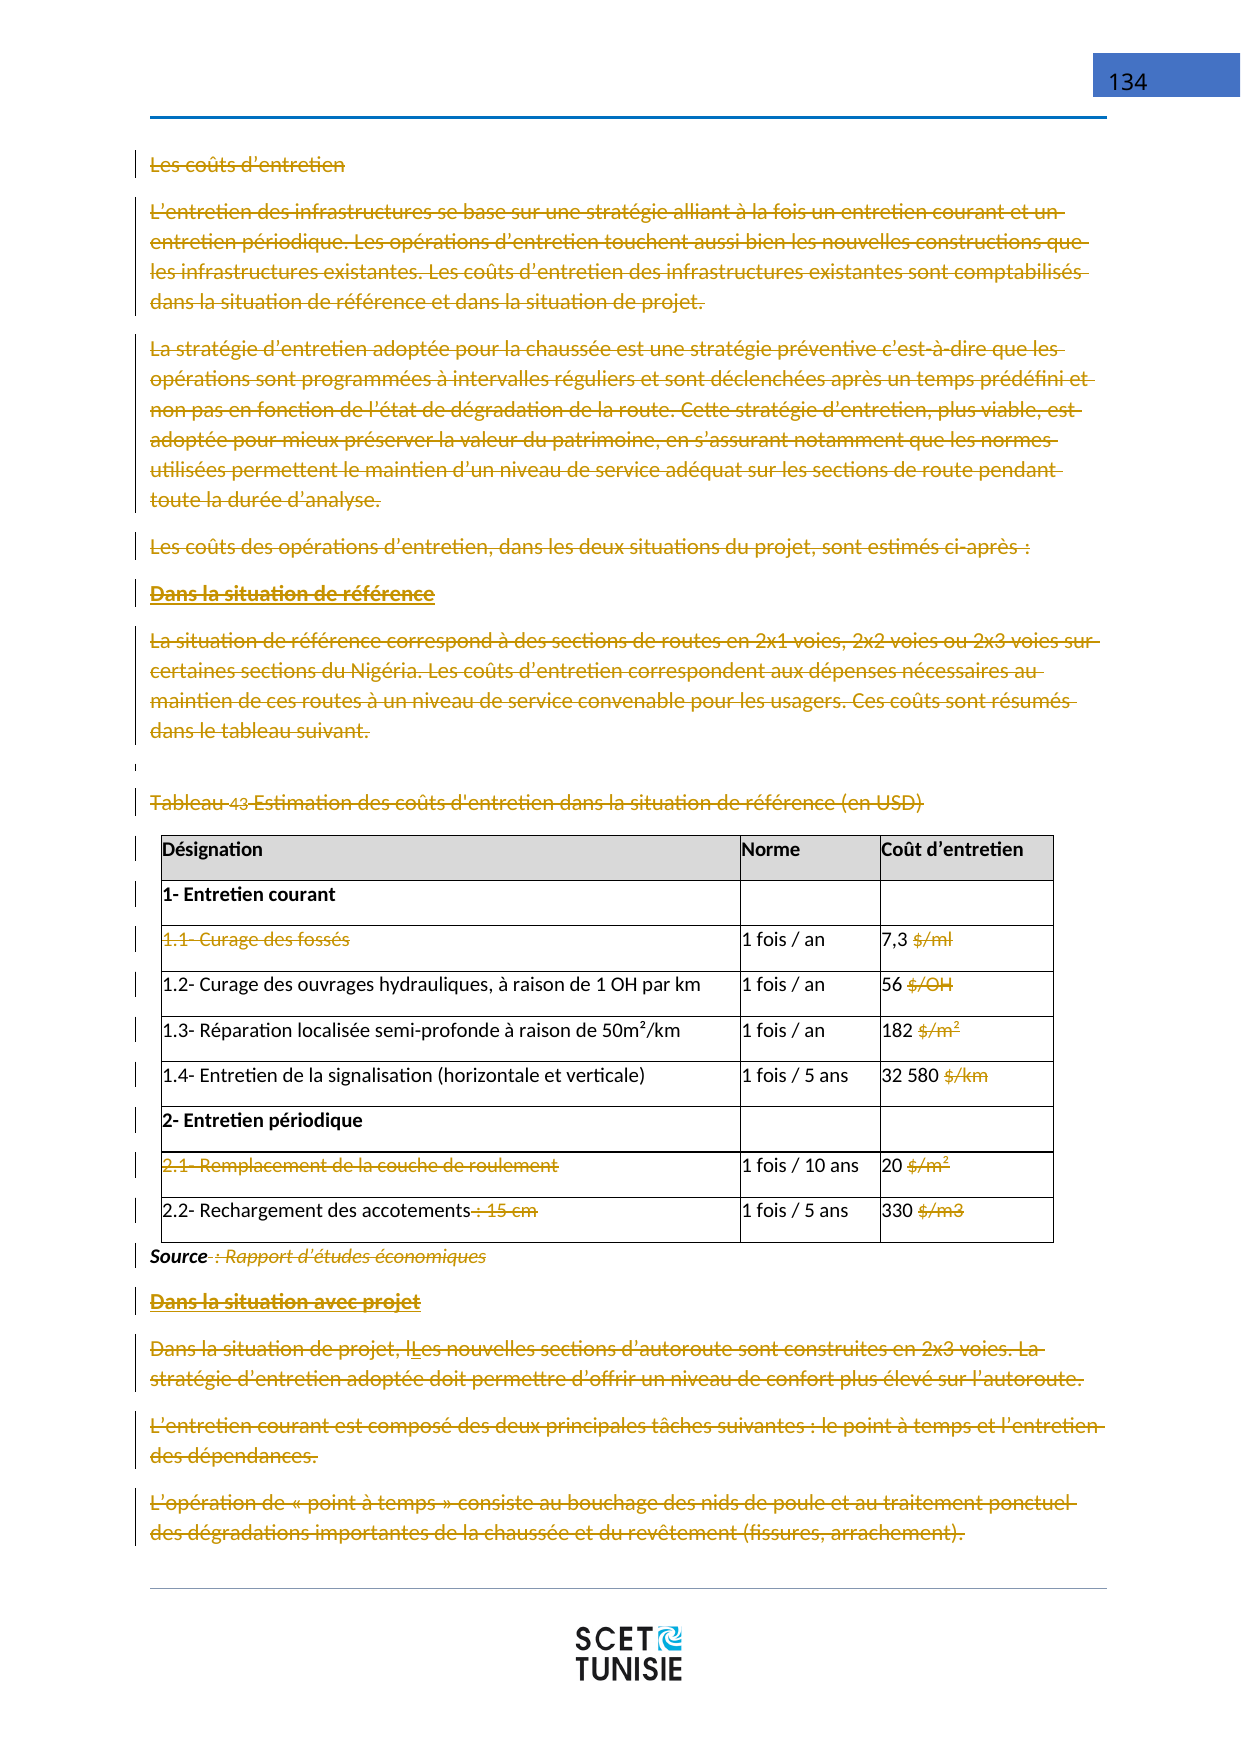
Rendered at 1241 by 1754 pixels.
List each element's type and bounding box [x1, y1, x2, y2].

table_cell [162, 1198, 740, 1242]
table_cell [162, 881, 740, 925]
table_header [741, 836, 880, 880]
table_cell [881, 1198, 1053, 1242]
table_cell [162, 1153, 740, 1197]
table_header [881, 836, 1053, 880]
table_cell [881, 972, 1053, 1016]
table_header [162, 836, 740, 880]
table_cell [881, 1153, 1053, 1197]
table_cell [162, 926, 740, 971]
table_cell [162, 972, 740, 1016]
table_cell [741, 972, 880, 1016]
picture [575, 1626, 682, 1681]
table_cell [741, 1153, 880, 1197]
table_cell [881, 881, 1053, 925]
table_cell [881, 926, 1053, 971]
table_cell [881, 1017, 1053, 1061]
table_cell [881, 1107, 1053, 1151]
table_cell [741, 1062, 880, 1106]
table_cell [162, 1107, 740, 1151]
table_cell [741, 1017, 880, 1061]
table_cell [162, 1017, 740, 1061]
table_cell [741, 1107, 880, 1151]
table_cell [741, 926, 880, 971]
table_cell [881, 1062, 1053, 1106]
table_cell [741, 1198, 880, 1242]
table_cell [162, 1062, 740, 1106]
table_cell [741, 881, 880, 925]
